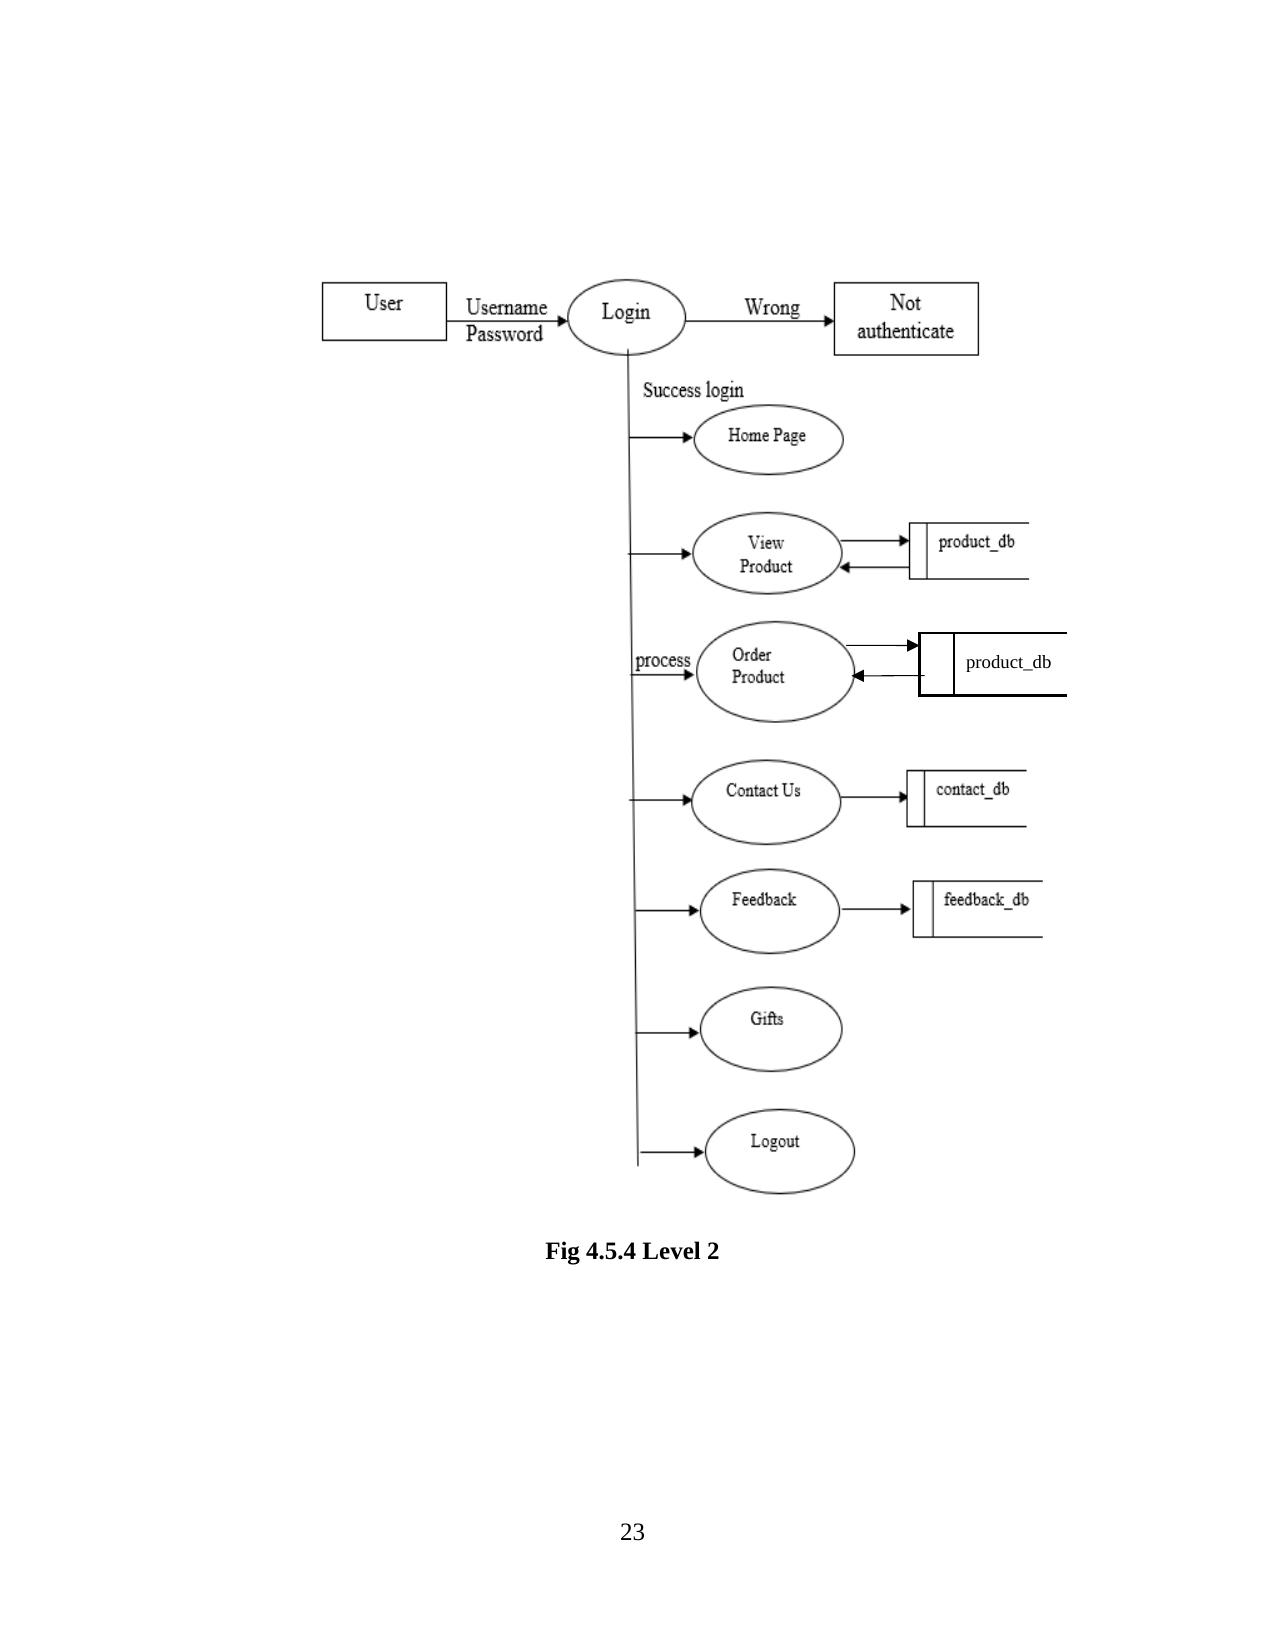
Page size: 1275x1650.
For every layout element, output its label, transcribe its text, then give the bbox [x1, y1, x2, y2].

picture [955, 634, 1067, 694]
text Fig 4.5.4 Level 2 [92, 1236, 1173, 1265]
picture [272, 244, 1078, 1224]
picture [921, 634, 953, 694]
